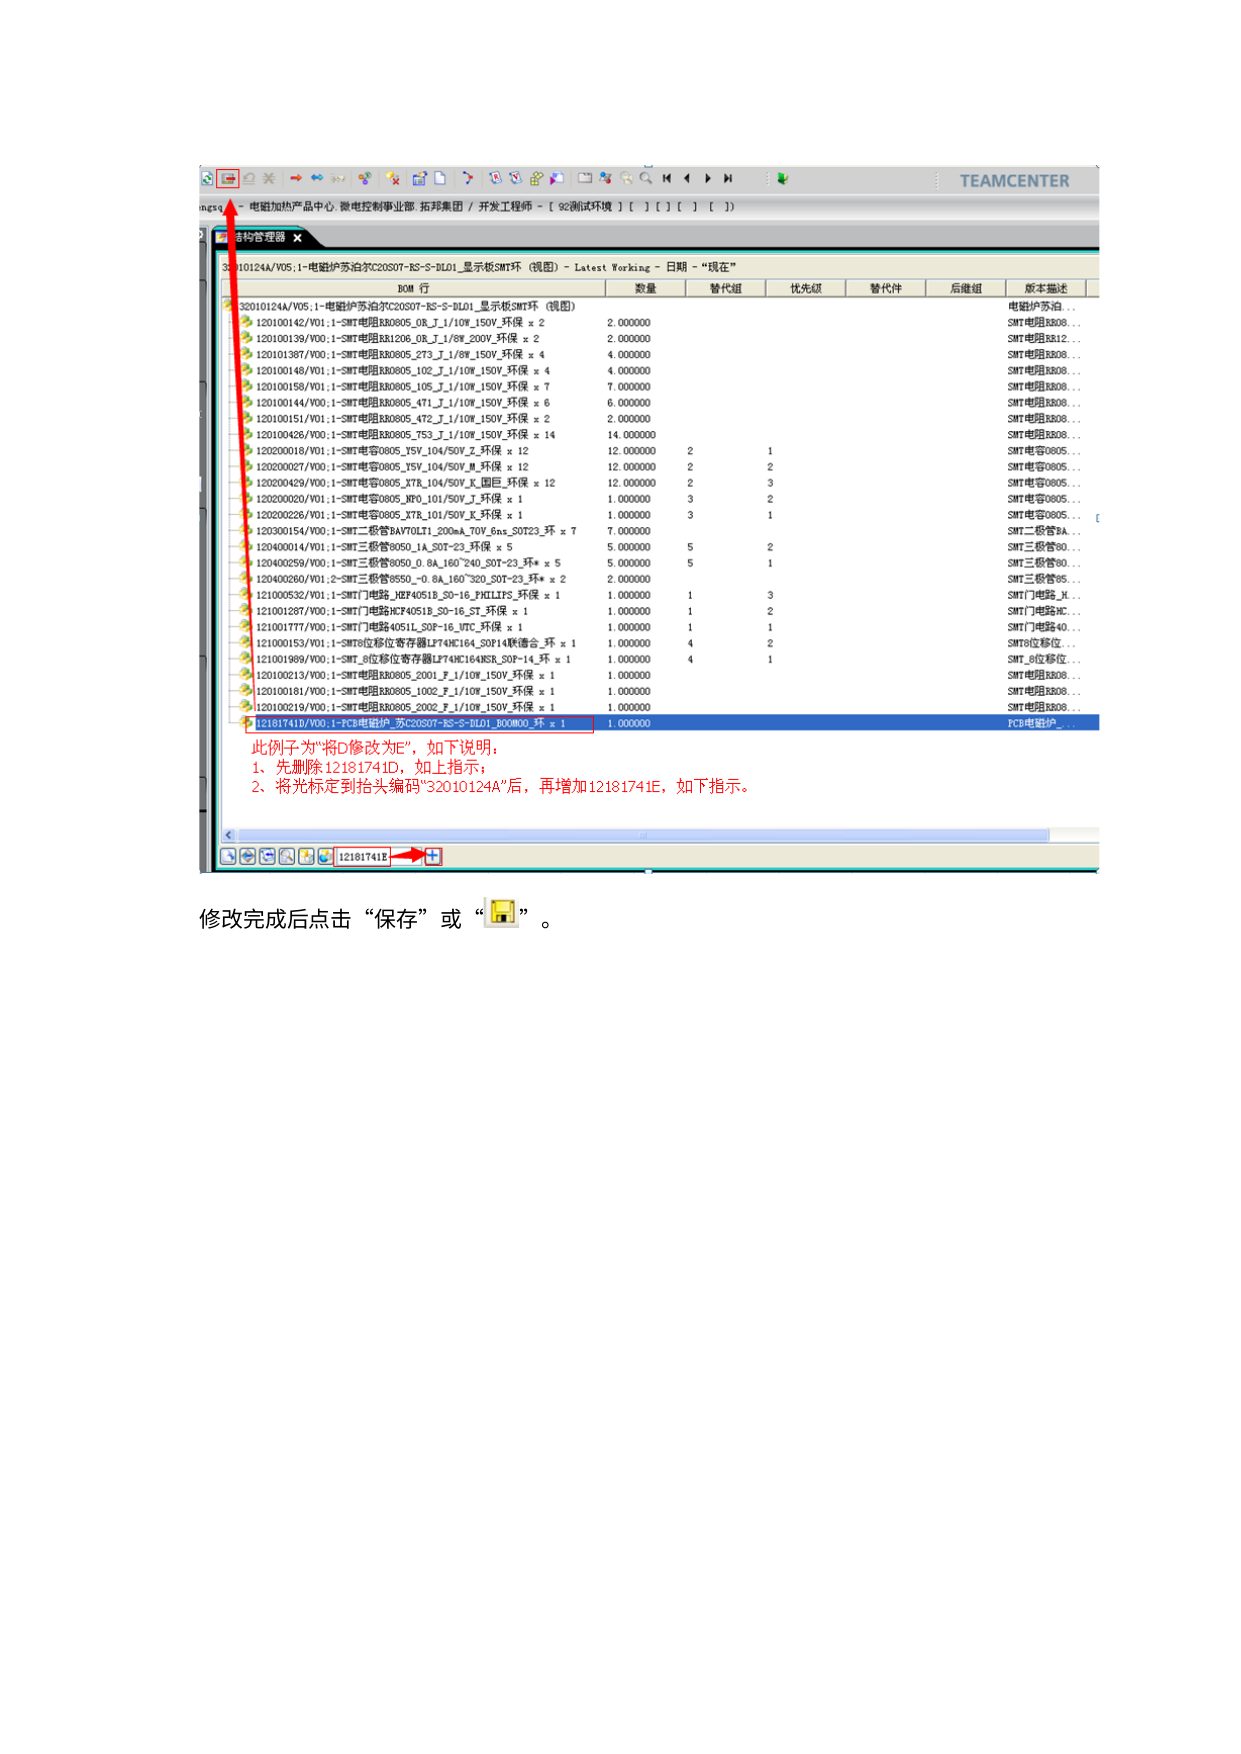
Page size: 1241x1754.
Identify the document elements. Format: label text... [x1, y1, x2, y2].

text 修改完成后点击“保存”或“”。 [199, 883, 1137, 948]
picture [483, 897, 520, 928]
picture [199, 165, 1100, 874]
